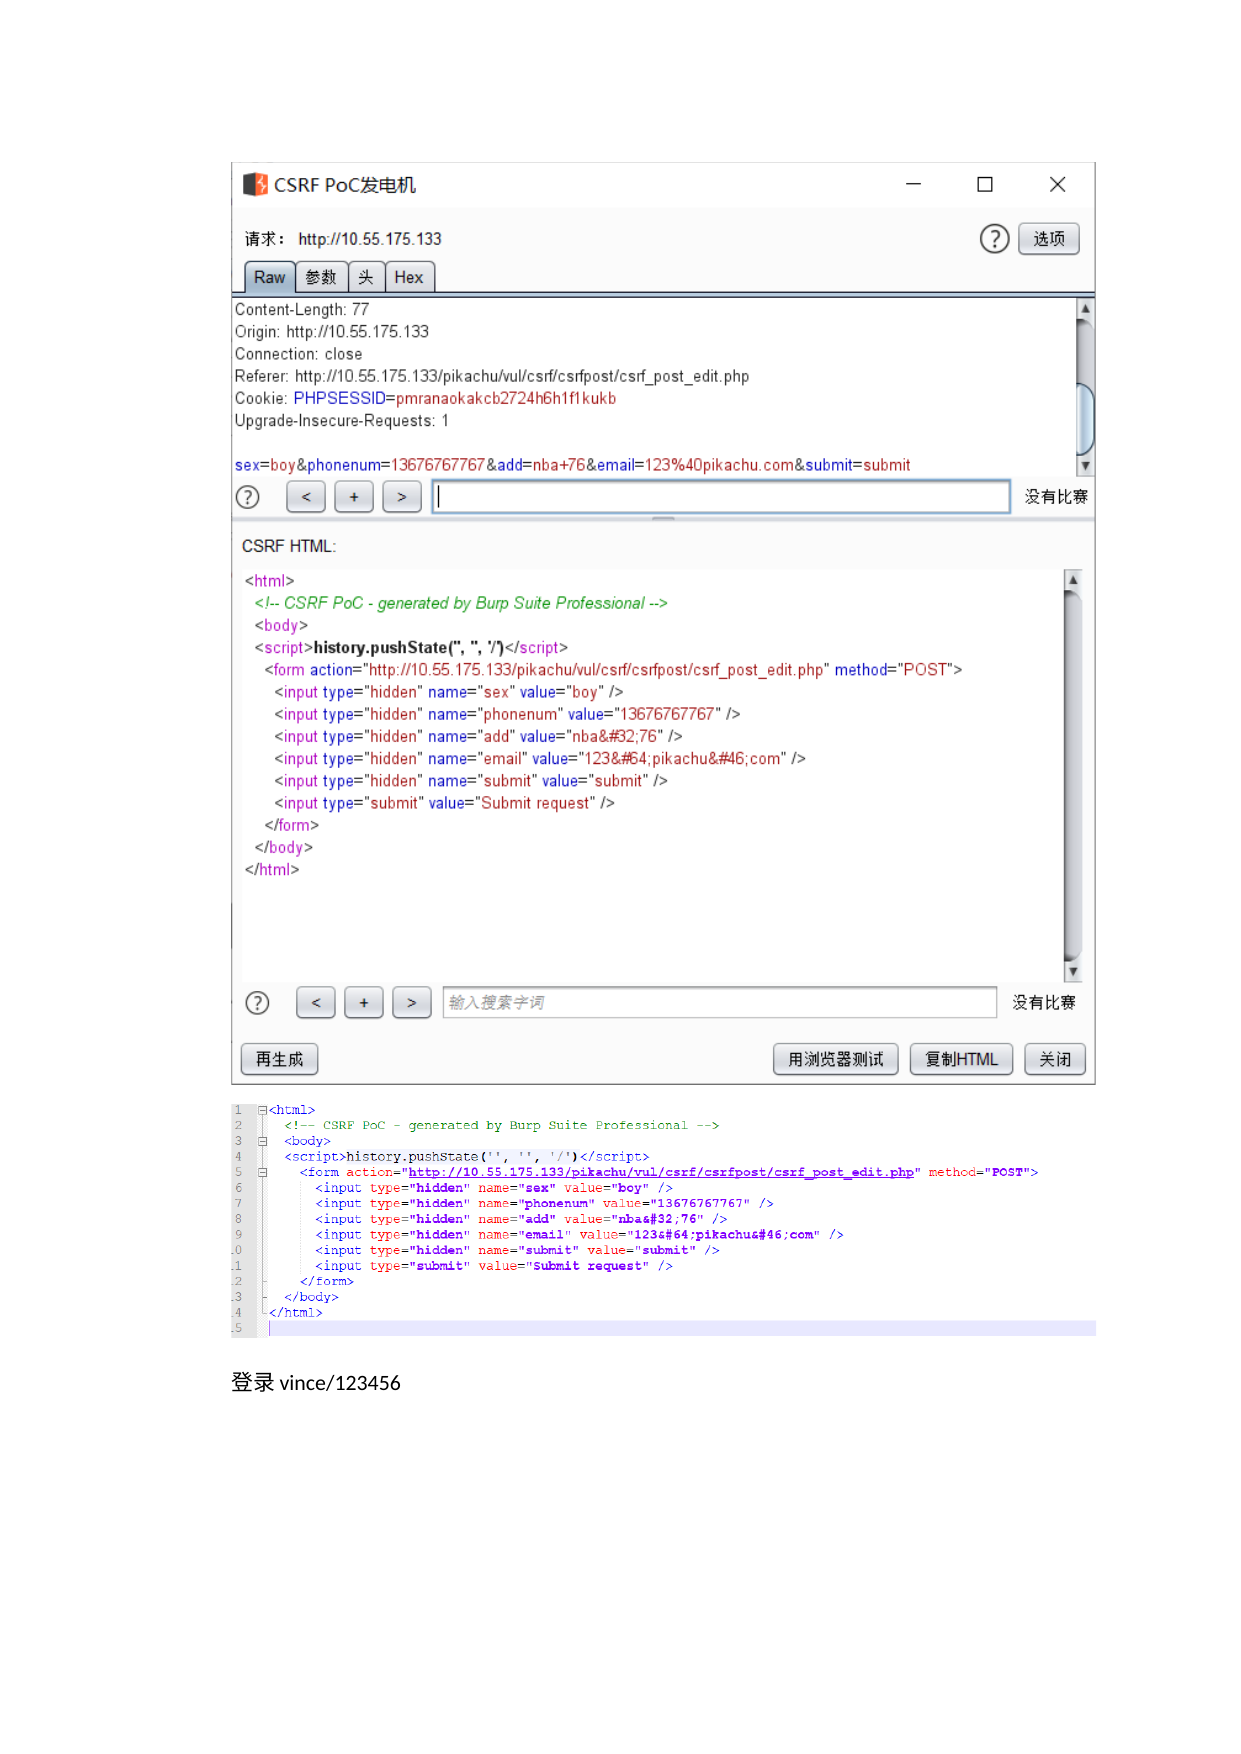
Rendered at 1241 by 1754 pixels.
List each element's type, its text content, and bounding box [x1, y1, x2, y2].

list 登录vince/123456 [231, 1364, 1053, 1397]
picture [231, 162, 1096, 1085]
picture [231, 1104, 1097, 1338]
